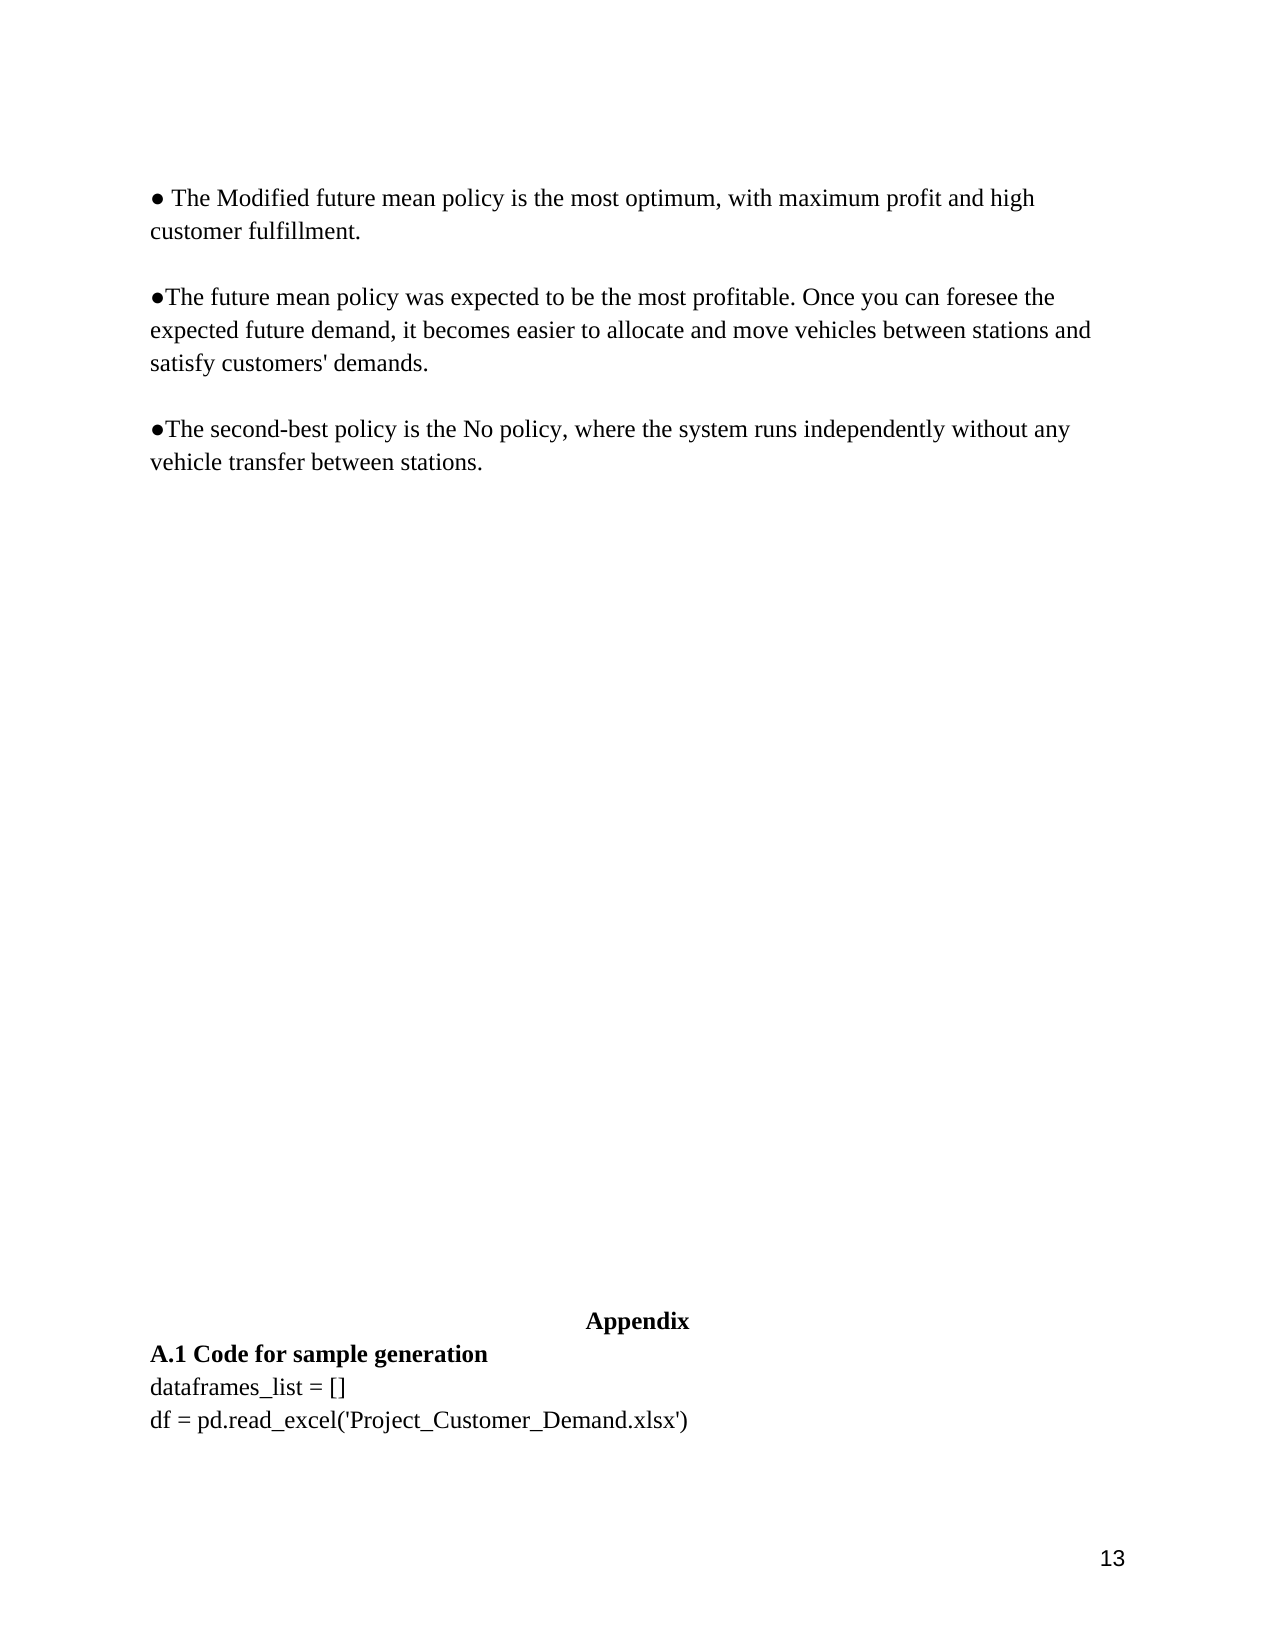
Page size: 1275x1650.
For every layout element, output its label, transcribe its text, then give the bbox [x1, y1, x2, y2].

text dataframes_list = [] [150, 1372, 1125, 1401]
text ● The Modified future mean policy is the most optimum, with maximum profit and high customer fulfillment. [150, 183, 1125, 245]
text ●The second-best policy is the No policy, where the system runs independently without any vehicle transfer between stations. [150, 414, 1125, 476]
text ●The future mean policy was expected to be the most profitable. Once you can foresee the expected future demand, it becomes easier to allocate and move vehicles between stations and satisfy customers' demands. [150, 282, 1125, 377]
text df = pd.read_excel('Project_Customer_Demand.xlsx') [150, 1405, 1125, 1433]
text Appendix [150, 1306, 1125, 1334]
text A.1 Code for sample generation [150, 1339, 1125, 1367]
